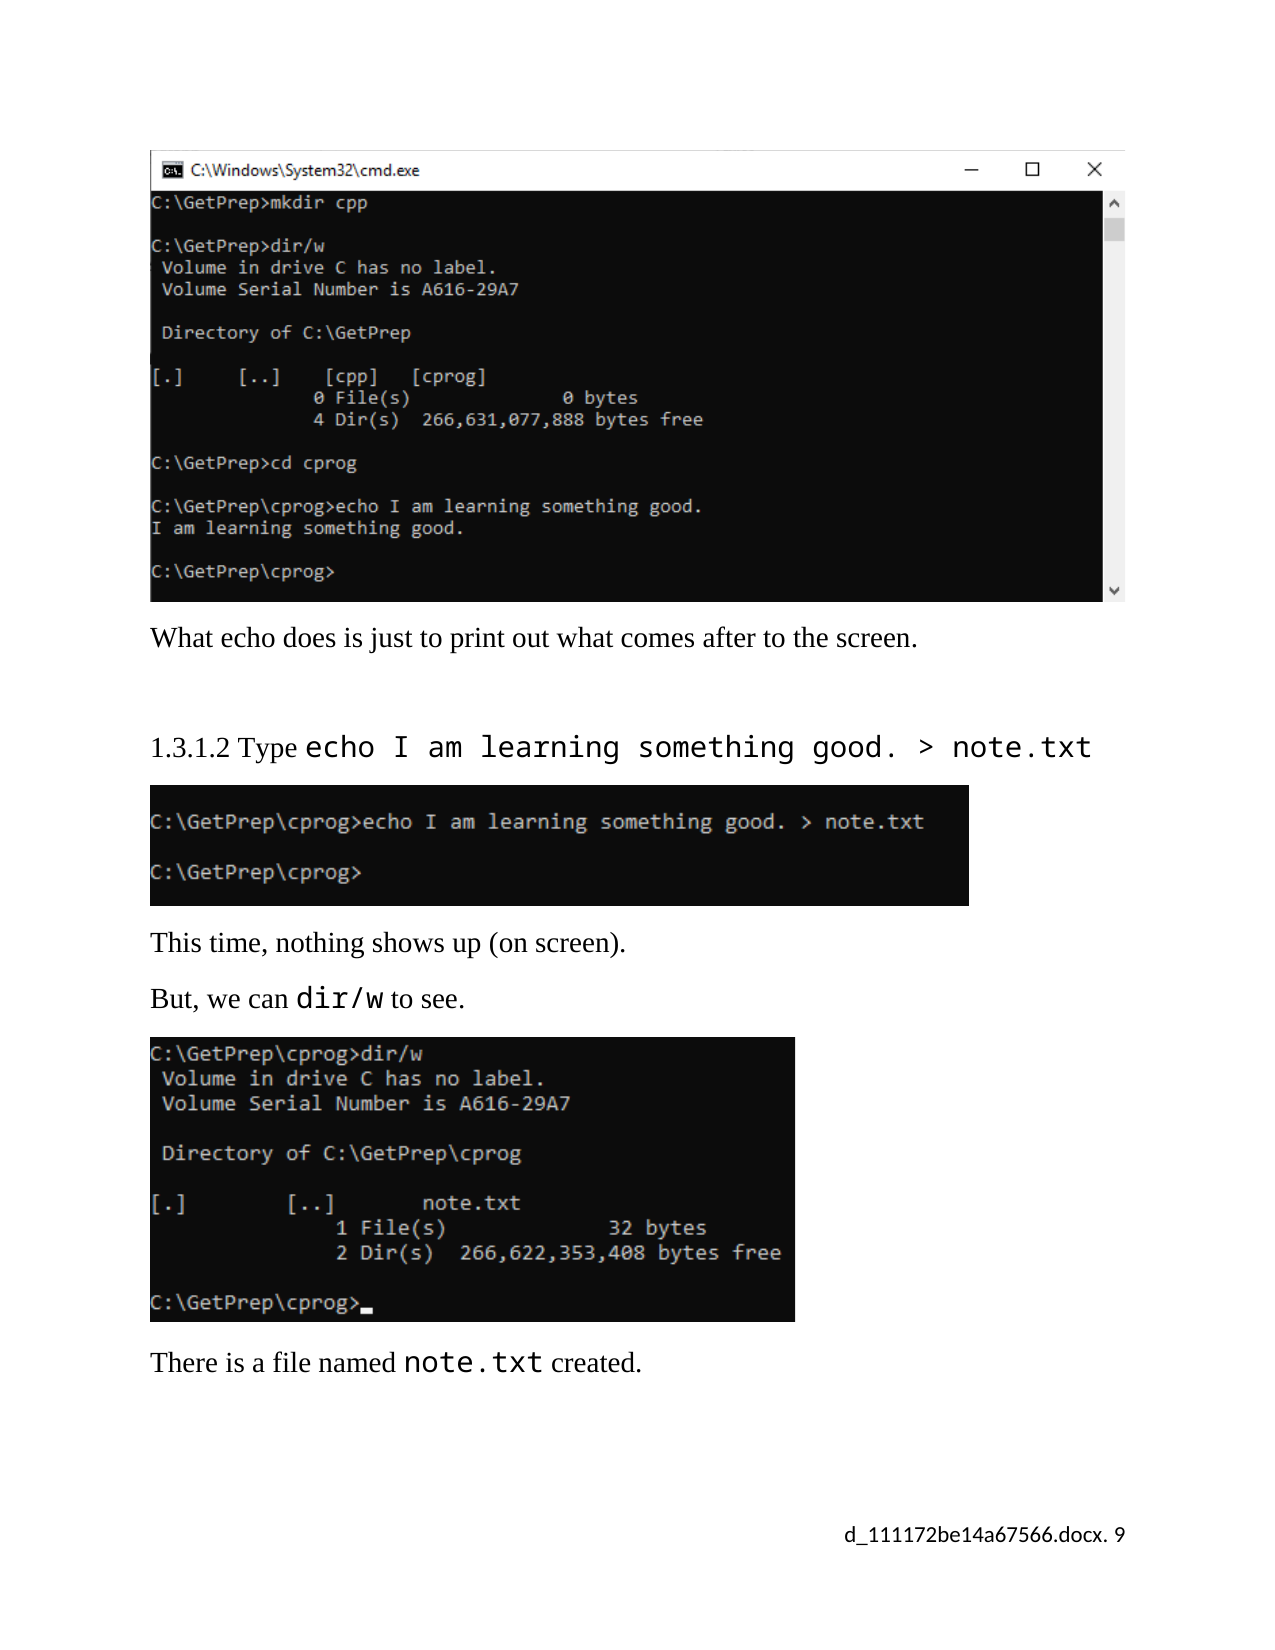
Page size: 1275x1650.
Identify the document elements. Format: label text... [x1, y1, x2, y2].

picture [150, 1037, 796, 1322]
text But, we can dir/w to see. [150, 977, 1125, 1017]
picture [150, 785, 969, 906]
text 1.3.1.2 Type echo I am learning something good. > note.txt [150, 726, 1125, 766]
text This time, nothing shows up (on screen). [150, 925, 1125, 958]
picture [150, 150, 1125, 602]
text There is a file named note.txt created. [150, 1341, 1125, 1381]
text What echo does is just to print out what comes after to the screen. [150, 620, 1125, 654]
